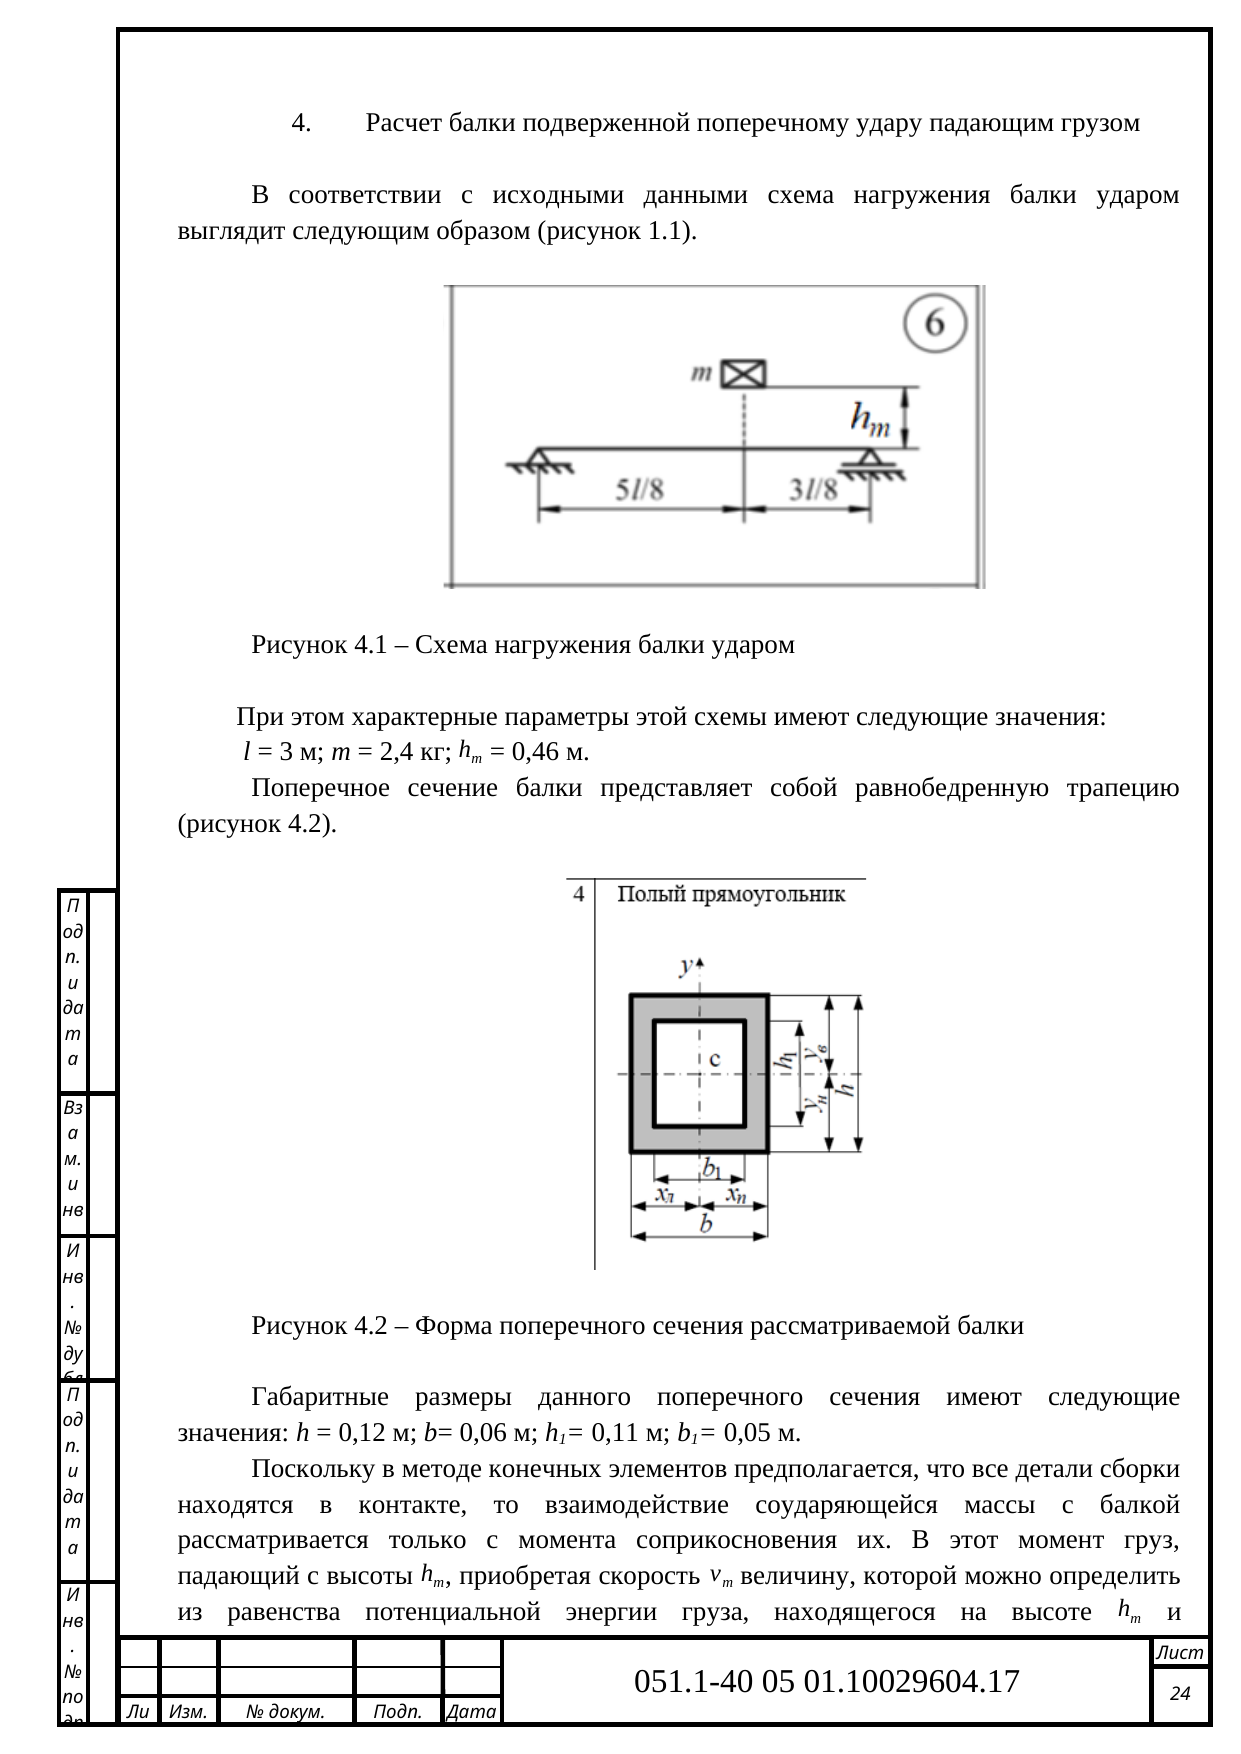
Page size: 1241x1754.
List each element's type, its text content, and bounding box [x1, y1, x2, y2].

picture [566, 878, 867, 1270]
text При этом характерные параметры этой схемы имеют следующие значения: [177, 700, 1211, 731]
text Рисунок 4.1 ‒ Схема нагружения балки ударом [177, 628, 1181, 659]
subtitle Расчет балки подверженной поперечному удару падающим грузом [177, 107, 1181, 138]
text Поперечное сечение балки представляет собой равнобедренную трапецию (рисунок 4.2). [177, 771, 1181, 838]
text Габаритные размеры данного поперечного сечения имеют следующие значения: h = 0,12 м; b= 0,06 м; h1= 0,11 м; b1= 0,05 м. [177, 1381, 1181, 1447]
text l = 3 м; m = 2,4 кг; = 0,46 м. [177, 735, 1211, 767]
text Рисунок 4.2 – Форма поперечного сечения рассматриваемой балки [177, 1309, 1181, 1340]
text В соответствии с исходными данными схема нагружения балки ударом выглядит следующим образом (рисунок 1.1). [177, 178, 1181, 245]
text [177, 1452, 1181, 1626]
picture [443, 285, 989, 589]
